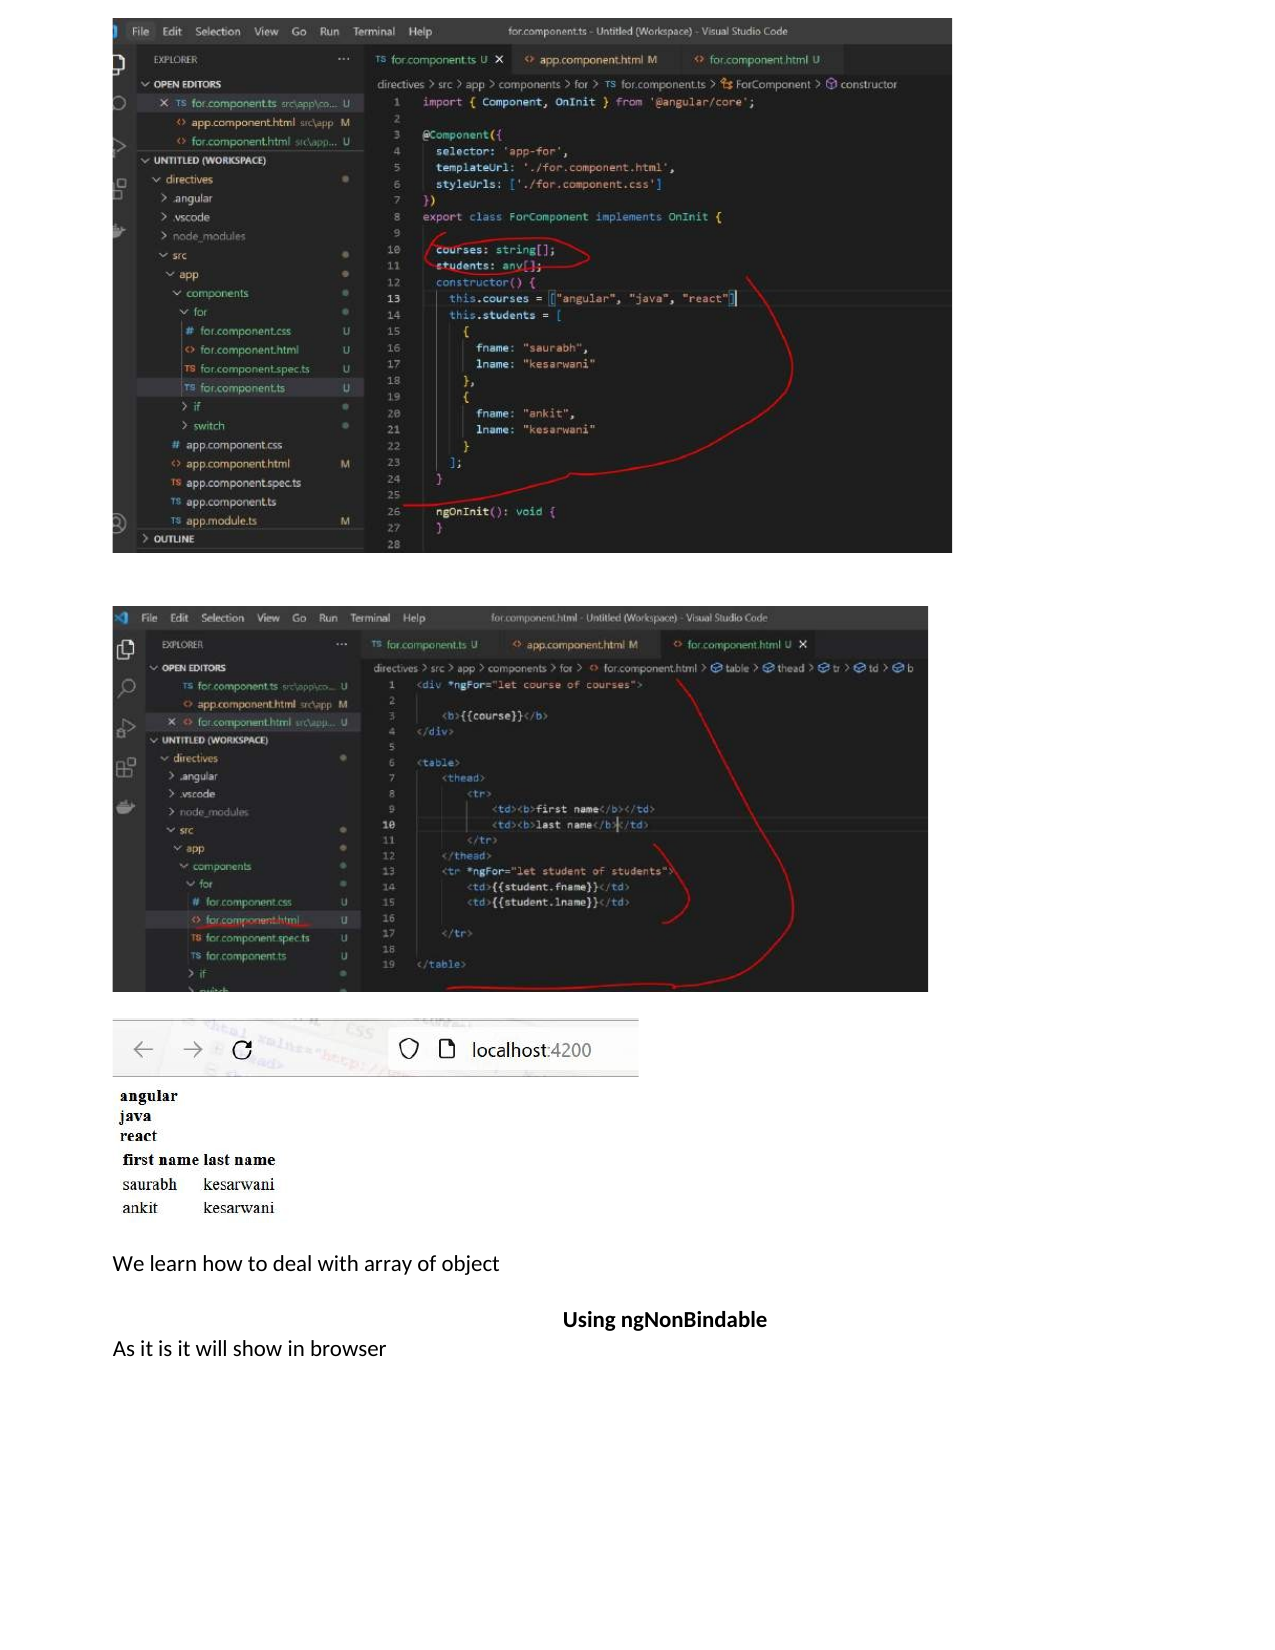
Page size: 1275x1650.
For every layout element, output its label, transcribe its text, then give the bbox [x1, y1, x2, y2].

text We learn how to deal with array of object [112, 1249, 1275, 1278]
picture [112, 18, 953, 553]
picture [112, 606, 929, 992]
picture [112, 1018, 639, 1223]
subtitle Using ngNonBindable [448, 1306, 882, 1334]
text As it is it will show in browser [0, 1334, 500, 1362]
